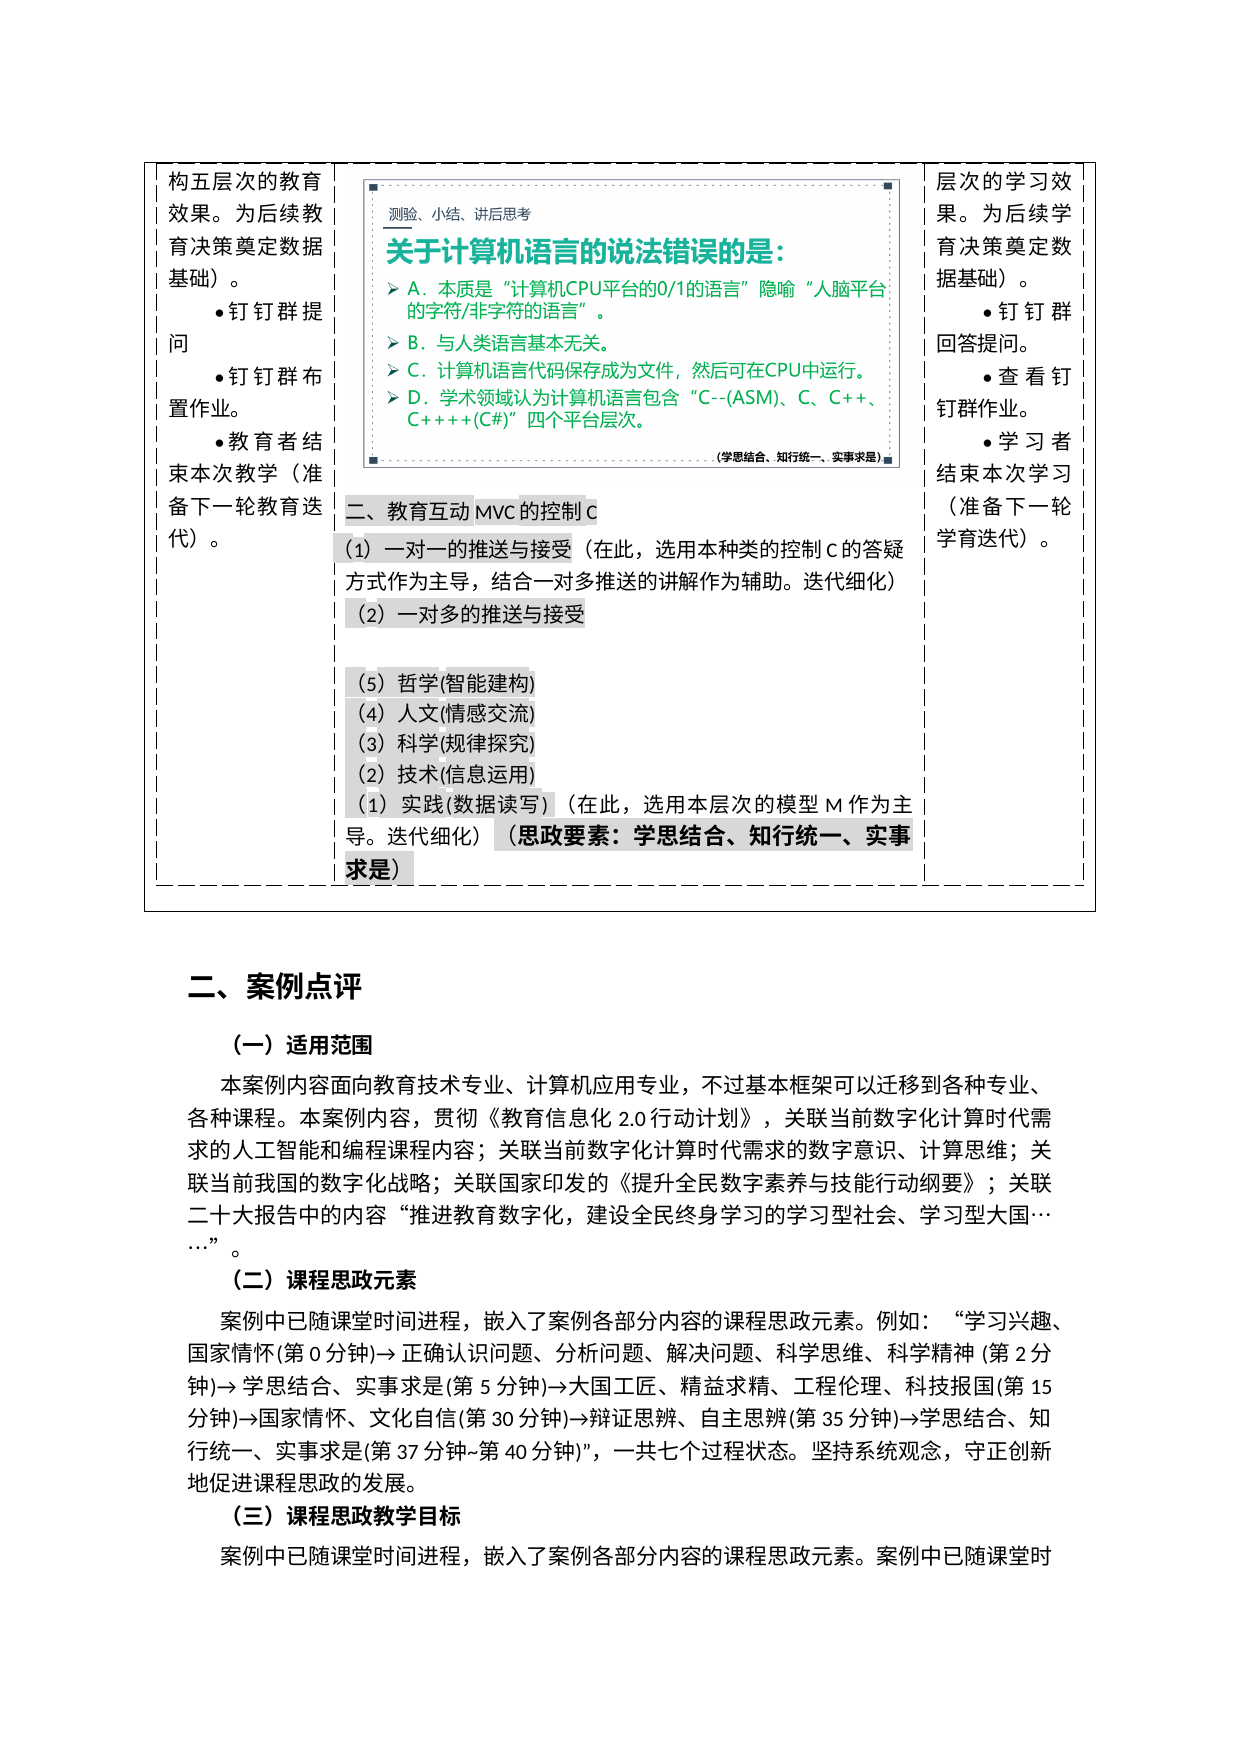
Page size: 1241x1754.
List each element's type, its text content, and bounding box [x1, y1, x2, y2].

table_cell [145, 163, 1095, 911]
text （二）课程思政元素 [187, 1263, 1053, 1296]
text 二、案例点评 [187, 952, 1053, 1017]
text 本案例内容面向教育技术专业、计算机应用专业，不过基本框架可以迁移到各种专业、各种课程。本案例内容，贯彻《教育信息化2.0行动计划》，关联当前数字化计算时代需求的人工智能和编程课程内容；关联当前数字化计算时代需求的数字意识、计算思维；关联当前我国的数字化战略；关联国家印发的《提升全民数字素养与技能行动纲要》；关联二十大报告中的内容“推进教育数字化，建设全民终身学习的学习型社会、学习型大国……”。 [187, 1068, 1053, 1263]
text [187, 1539, 1053, 1571]
text （三）课程思政教学目标 [220, 1498, 1053, 1531]
text （一）适用范围 [187, 1028, 1053, 1060]
text 案例中已随课堂时间进程，嵌入了案例各部分内容的课程思政元素。例如：“学习兴趣、国家情怀(第0分钟)→ 正确认识问题、分析问题、解决问题、科学思维、科学精神 (第2分钟)→ 学思结合、实事求是(第5分钟)→大国工匠、精益求精、工程伦理、科技报国(第15分钟)→国家情怀、文化自信(第30分钟)→辩证思辨、自主思辨(第35分钟)→学思结合、知行统一、实事求是(第37分钟~第40分钟)”，一共七个过程状态。坚持系统观念，守正创新地促进课程思政的发展。 [187, 1303, 1053, 1498]
picture [347, 164, 916, 484]
